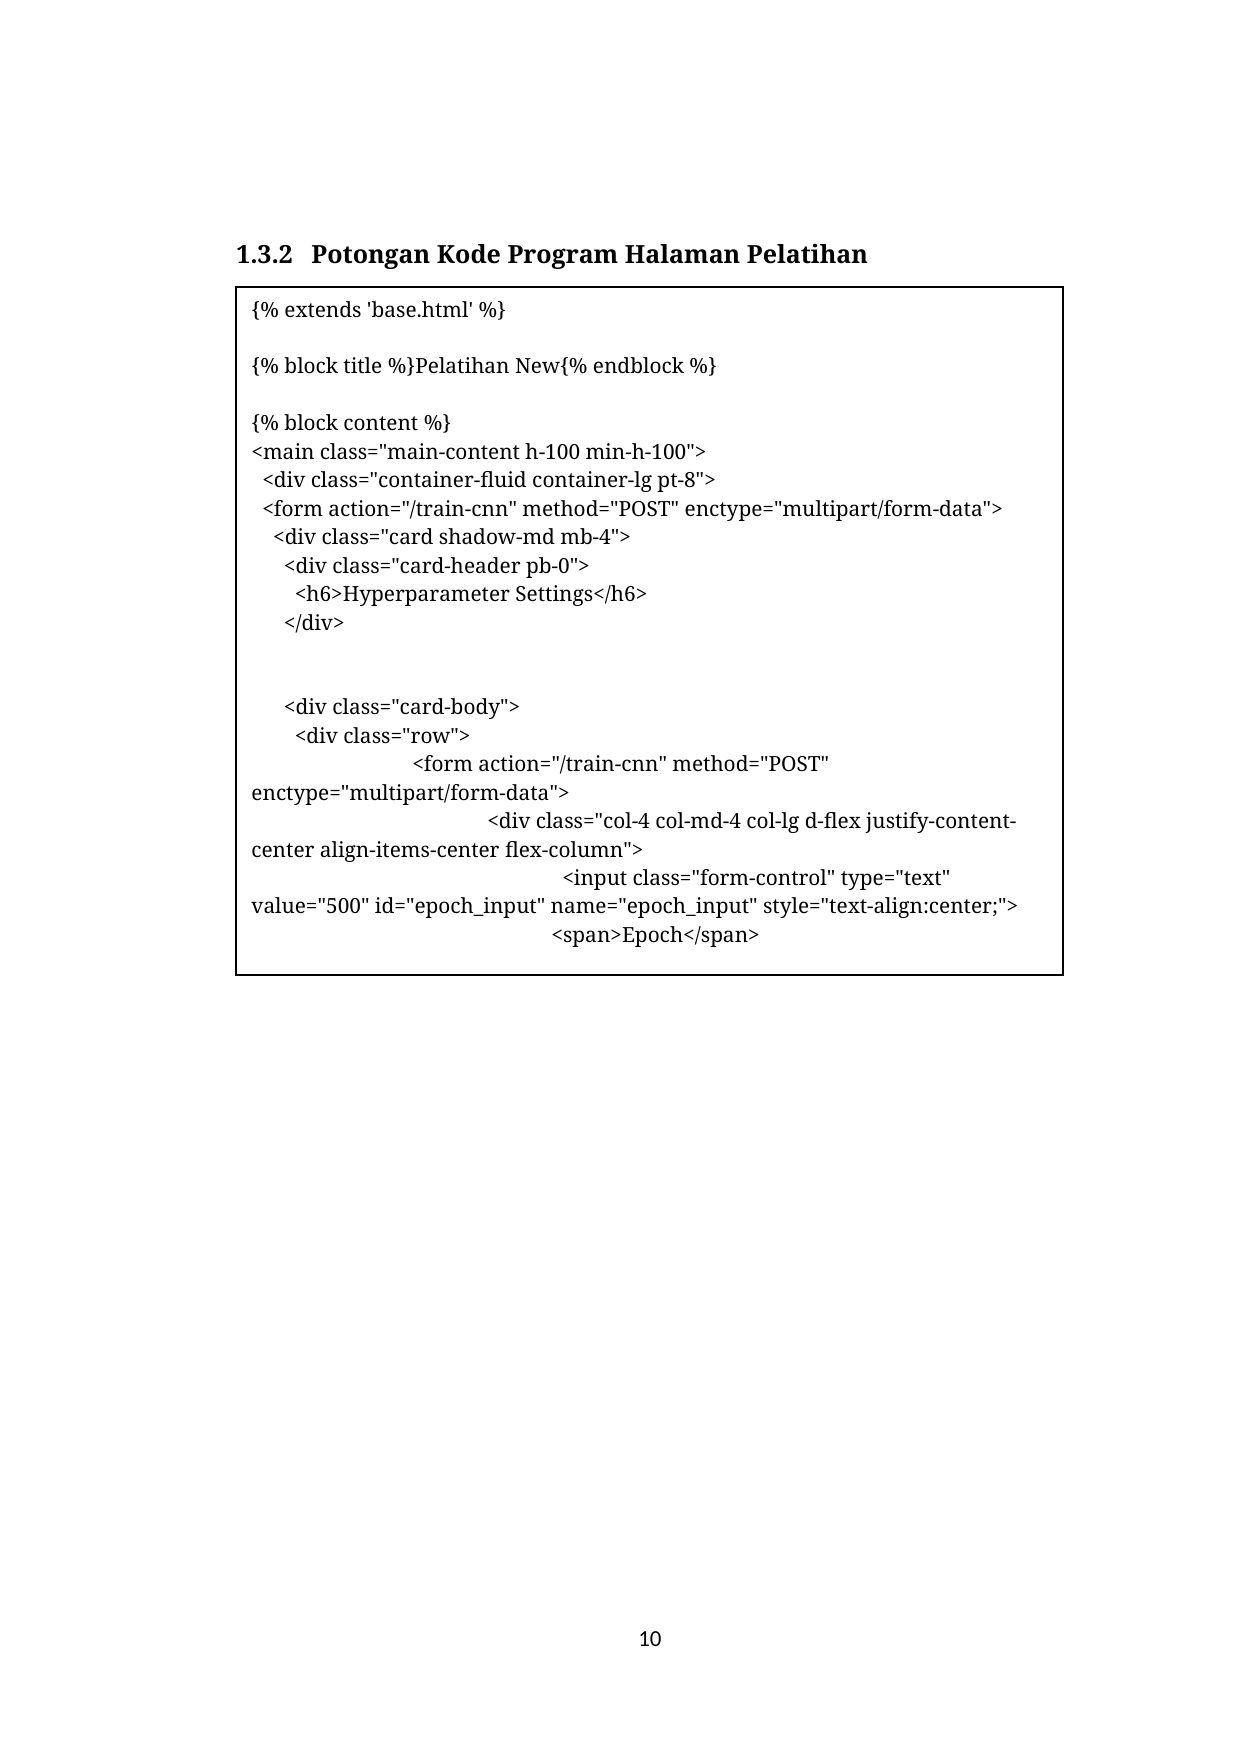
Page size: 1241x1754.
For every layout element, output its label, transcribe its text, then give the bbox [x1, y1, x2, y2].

subtitle Potongan Kode Program Halaman Pelatihan [236, 236, 1063, 270]
